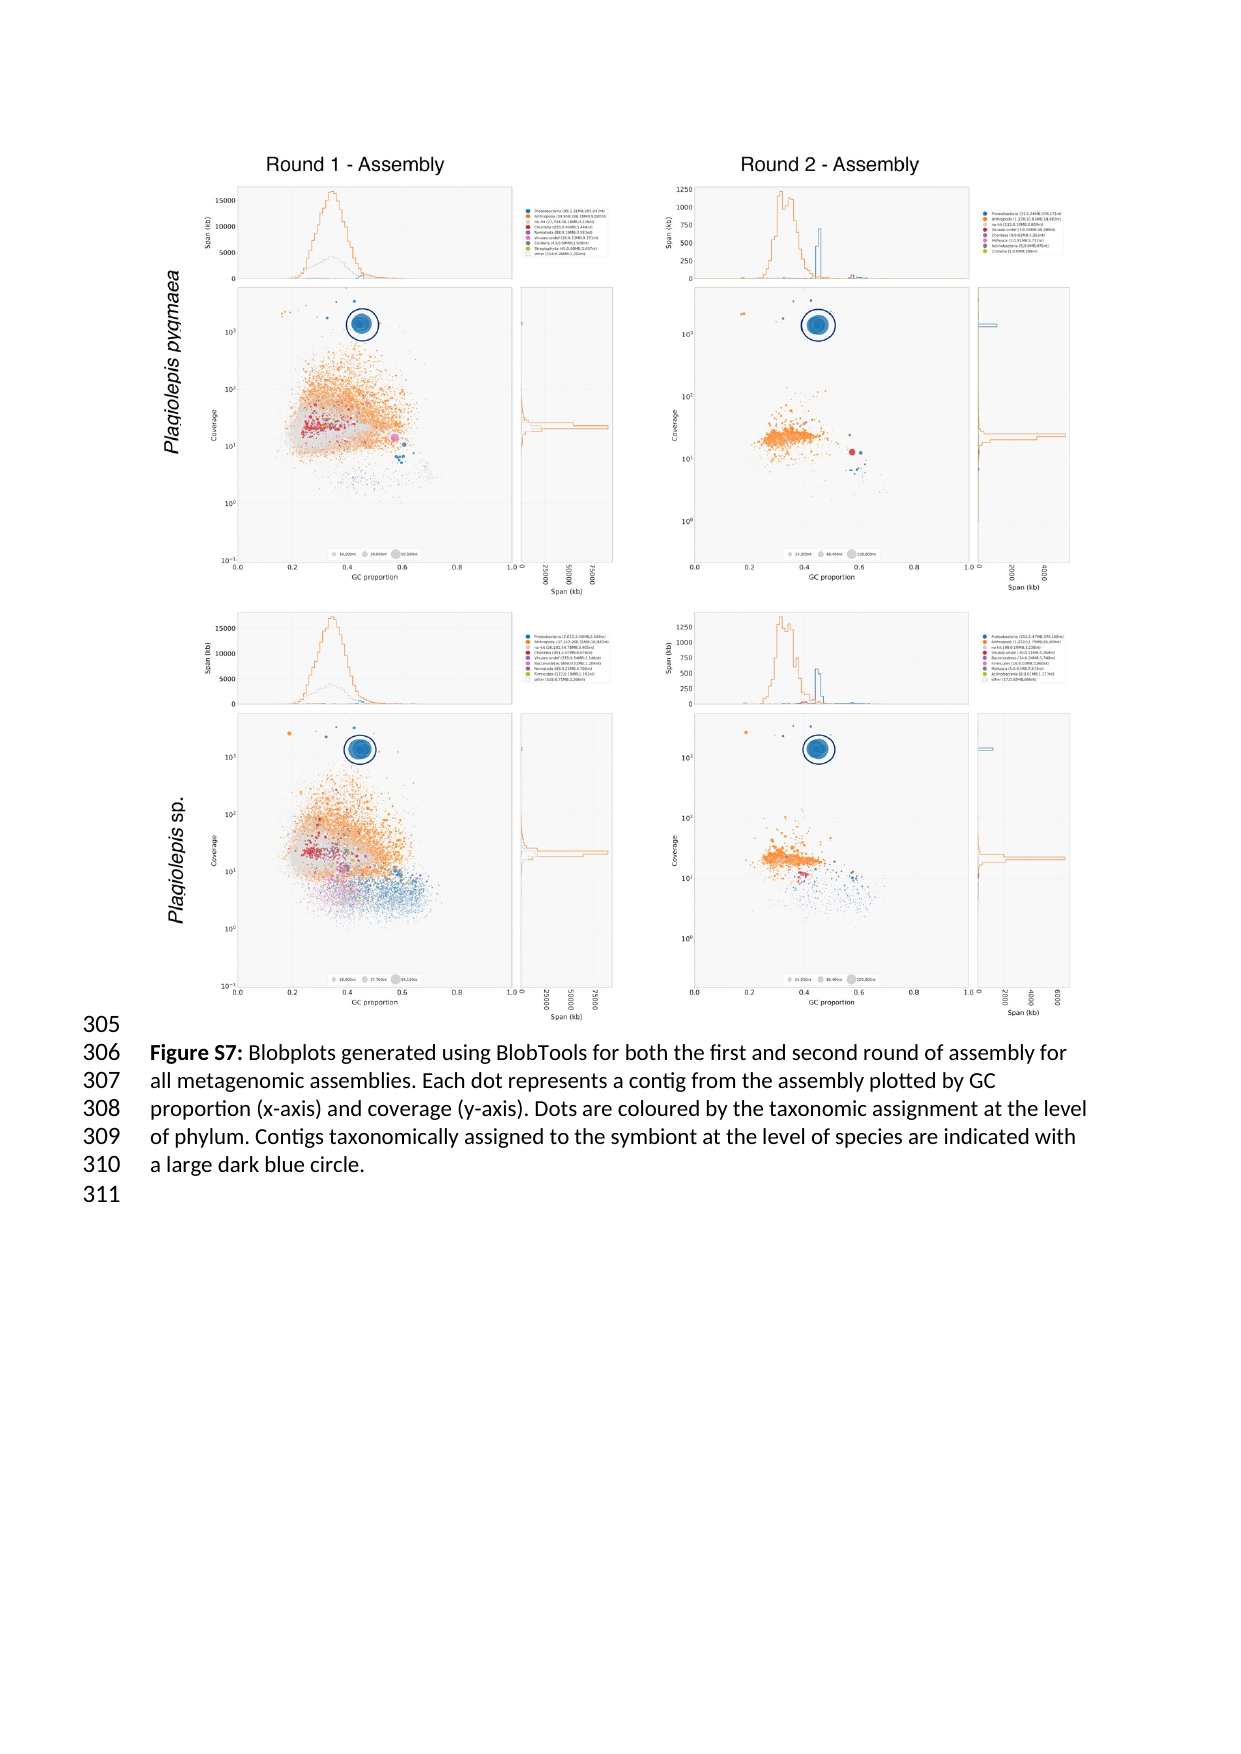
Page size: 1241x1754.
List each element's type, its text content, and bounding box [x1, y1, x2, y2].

picture [150, 150, 1091, 1033]
text Figure S7: Blobplots generated using BlobTools for both the first and second round of assembly for all metagenomic assemblies. Each dot represents a contig from the assembly plotted by GC proportion (x-axis) and coverage (y-axis). Dots are coloured by the taxonomic assignment at the level of phylum. Contigs taxonomically assigned to the symbiont at the level of species are indicated with a large dark blue circle. [150, 1033, 1090, 1178]
